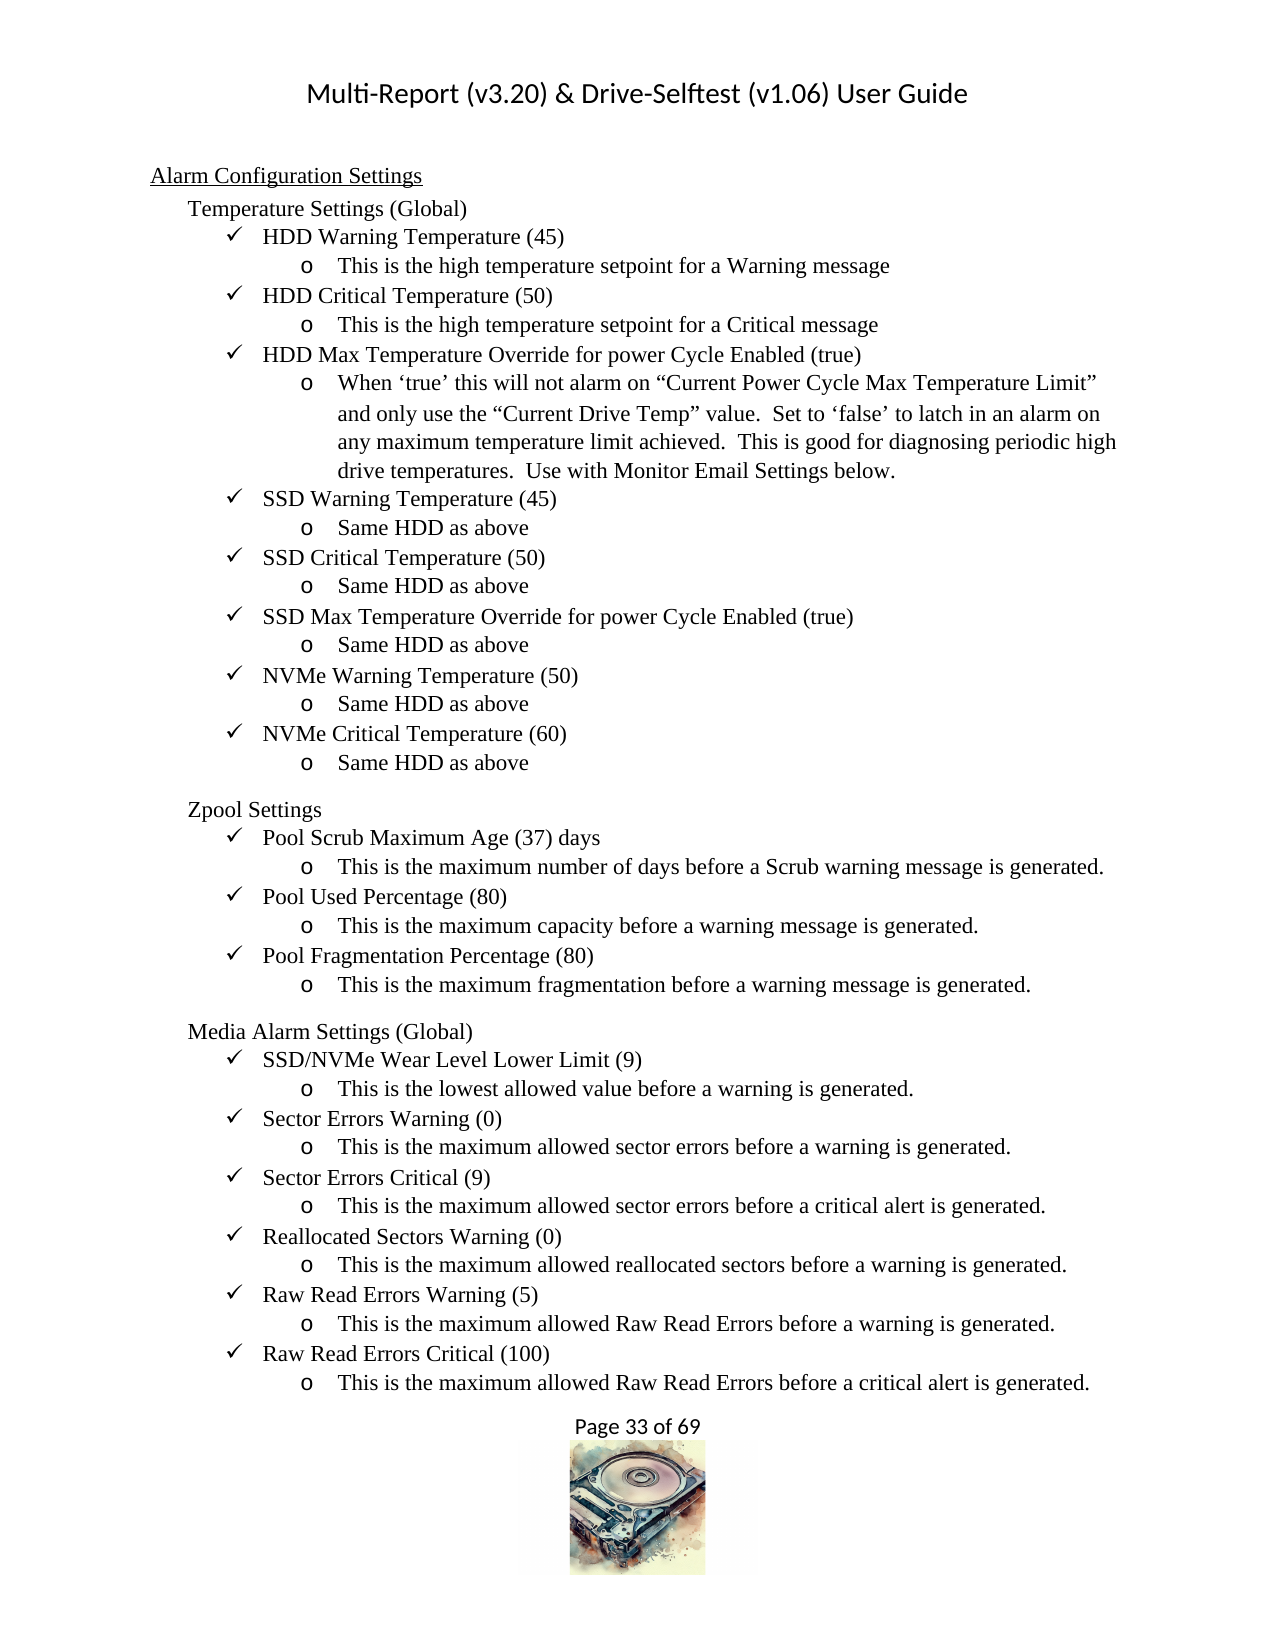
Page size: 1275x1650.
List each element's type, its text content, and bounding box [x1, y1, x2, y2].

list Same HDD as above [300, 690, 1125, 718]
list This is the high temperature setpoint for a Critical message [300, 311, 1125, 339]
list This is the maximum allowed Raw Read Errors before a critical alert is generated. [300, 1369, 1125, 1397]
list Reallocated Sectors Warning (0) [225, 1223, 1125, 1249]
subtitle Alarm Configuration Settings [150, 162, 1125, 189]
list This is the maximum allowed reallocated sectors before a warning is generated. [300, 1251, 1125, 1279]
picture [517, 1440, 758, 1575]
list This is the maximum number of days before a Scrub warning message is generated. [300, 853, 1125, 881]
list Same HDD as above [300, 631, 1125, 659]
list NVMe Critical Temperature (60) [225, 721, 1125, 747]
list HDD Max Temperature Override for power Cycle Enabled (true) [225, 341, 1125, 367]
list This is the maximum allowed sector errors before a critical alert is generated. [300, 1192, 1125, 1221]
list SSD/NVMe Wear Level Lower Limit (9) [225, 1046, 1125, 1072]
list This is the maximum allowed Raw Read Errors before a warning is generated. [300, 1310, 1125, 1338]
list SSD Max Temperature Override for power Cycle Enabled (true) [225, 603, 1125, 629]
list HDD Warning Temperature (45) [225, 223, 1125, 250]
list This is the high temperature setpoint for a Warning message [300, 252, 1125, 280]
subtitle Media Alarm Settings (Global) [150, 1018, 1125, 1044]
list Sector Errors Critical (9) [225, 1164, 1125, 1190]
list HDD Critical Temperature (50) [225, 282, 1125, 308]
subtitle Temperature Settings (Global) [150, 195, 1125, 221]
list Raw Read Errors Warning (5) [225, 1282, 1125, 1308]
list This is the maximum capacity before a warning message is generated. [300, 912, 1125, 940]
list Pool Used Percentage (80) [225, 883, 1125, 910]
list SSD Critical Temperature (50) [225, 544, 1125, 570]
list This is the lowest allowed value before a warning is generated. [300, 1074, 1125, 1103]
list NVMe Warning Temperature (50) [225, 662, 1125, 688]
list Sector Errors Warning (0) [225, 1105, 1125, 1131]
list Same HDD as above [300, 572, 1125, 601]
list This is the maximum fragmentation before a warning message is generated. [300, 971, 1125, 999]
list Same HDD as above [300, 513, 1125, 542]
list SSD Warning Temperature (45) [225, 485, 1125, 511]
list Pool Scrub Maximum Age (37) days [225, 824, 1125, 851]
list When ‘true’ this will not alarm on “Current Power Cycle Max Temperature Limit” and only use the “Current Drive Temp” value. Set to ‘false’ to latch in an alarm on any maximum temperature limit achieved. This is good for diagnosing periodic high drive temperatures. Use with Monitor Email Settings below. [300, 369, 1125, 483]
subtitle Zpool Settings [150, 796, 1125, 822]
list Raw Read Errors Critical (100) [225, 1340, 1125, 1367]
list Same HDD as above [300, 749, 1125, 777]
list Pool Fragmentation Percentage (80) [225, 942, 1125, 968]
list This is the maximum allowed sector errors before a warning is generated. [300, 1133, 1125, 1162]
